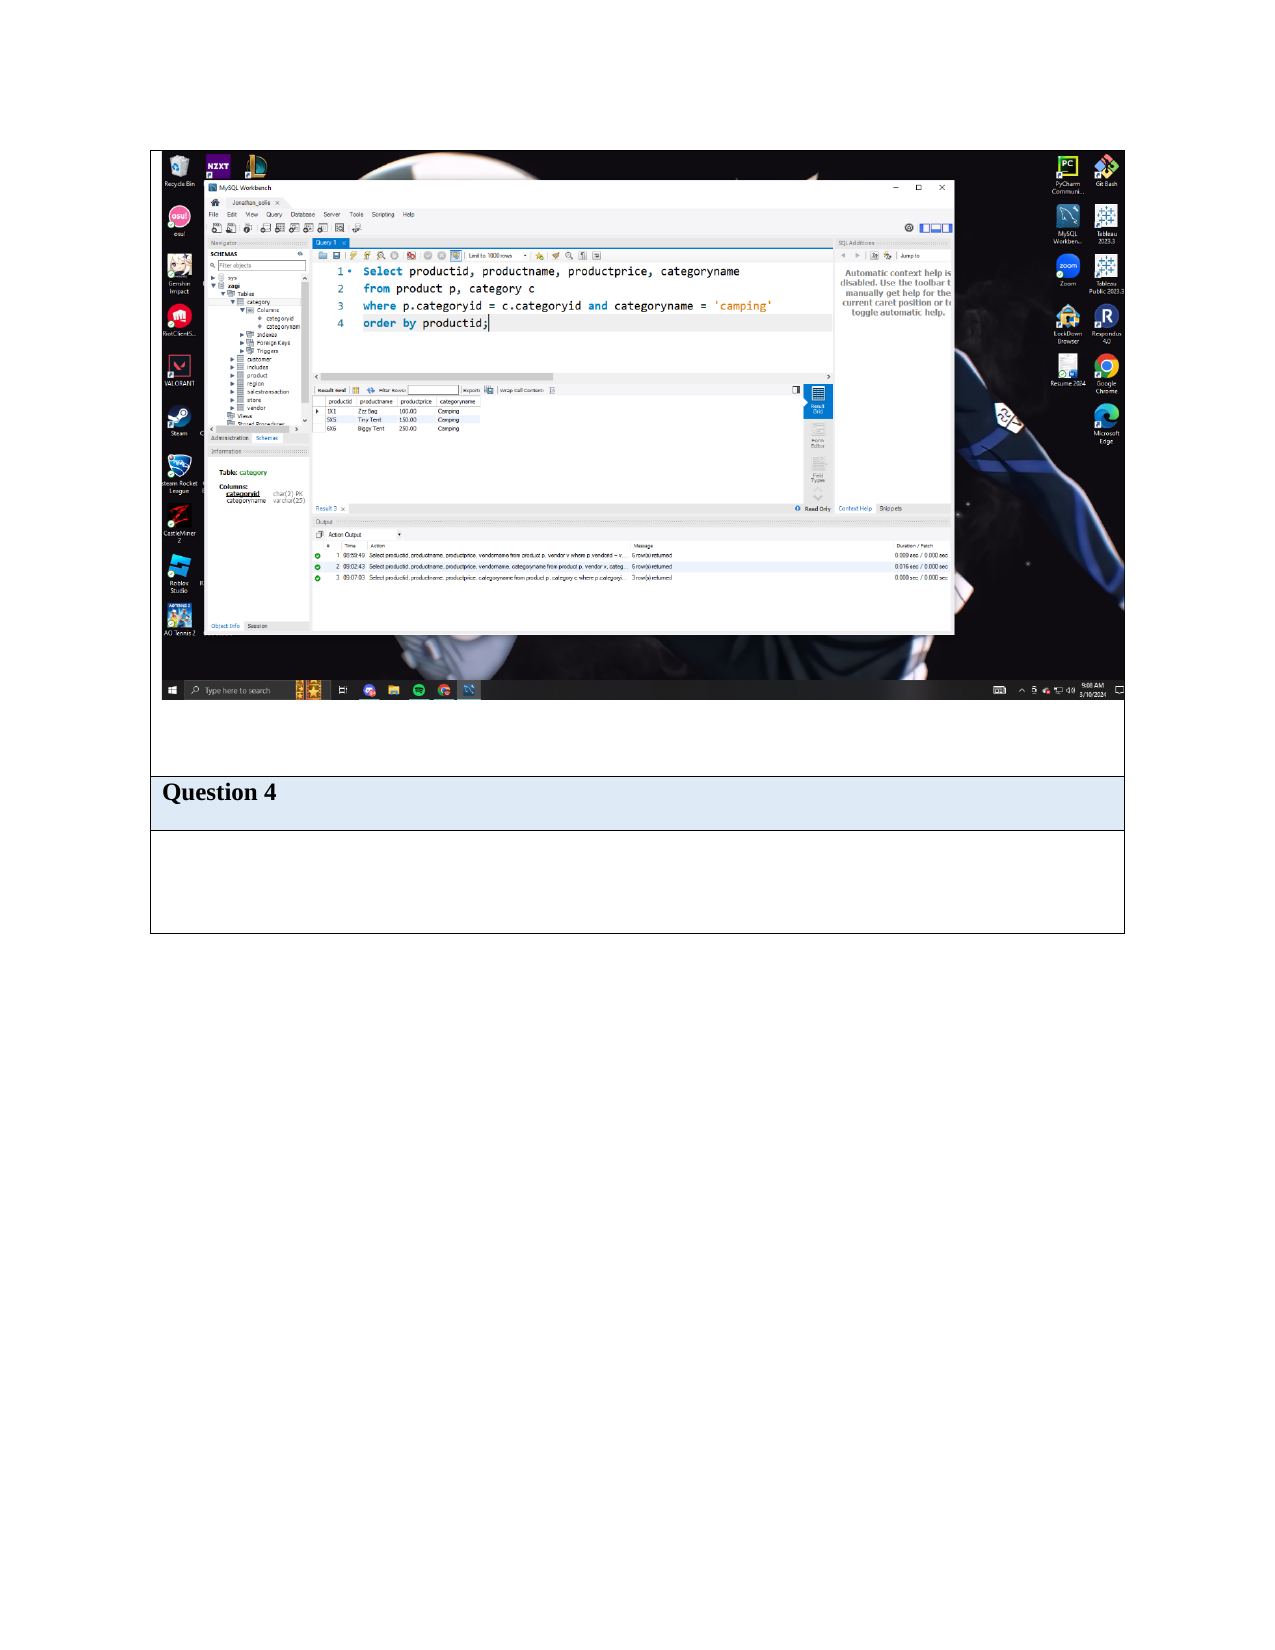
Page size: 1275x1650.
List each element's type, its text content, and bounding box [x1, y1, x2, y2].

table_cell Question 4 [151, 777, 1124, 830]
table_cell [151, 831, 1124, 933]
picture [161, 151, 1125, 700]
table_cell [151, 151, 1124, 776]
